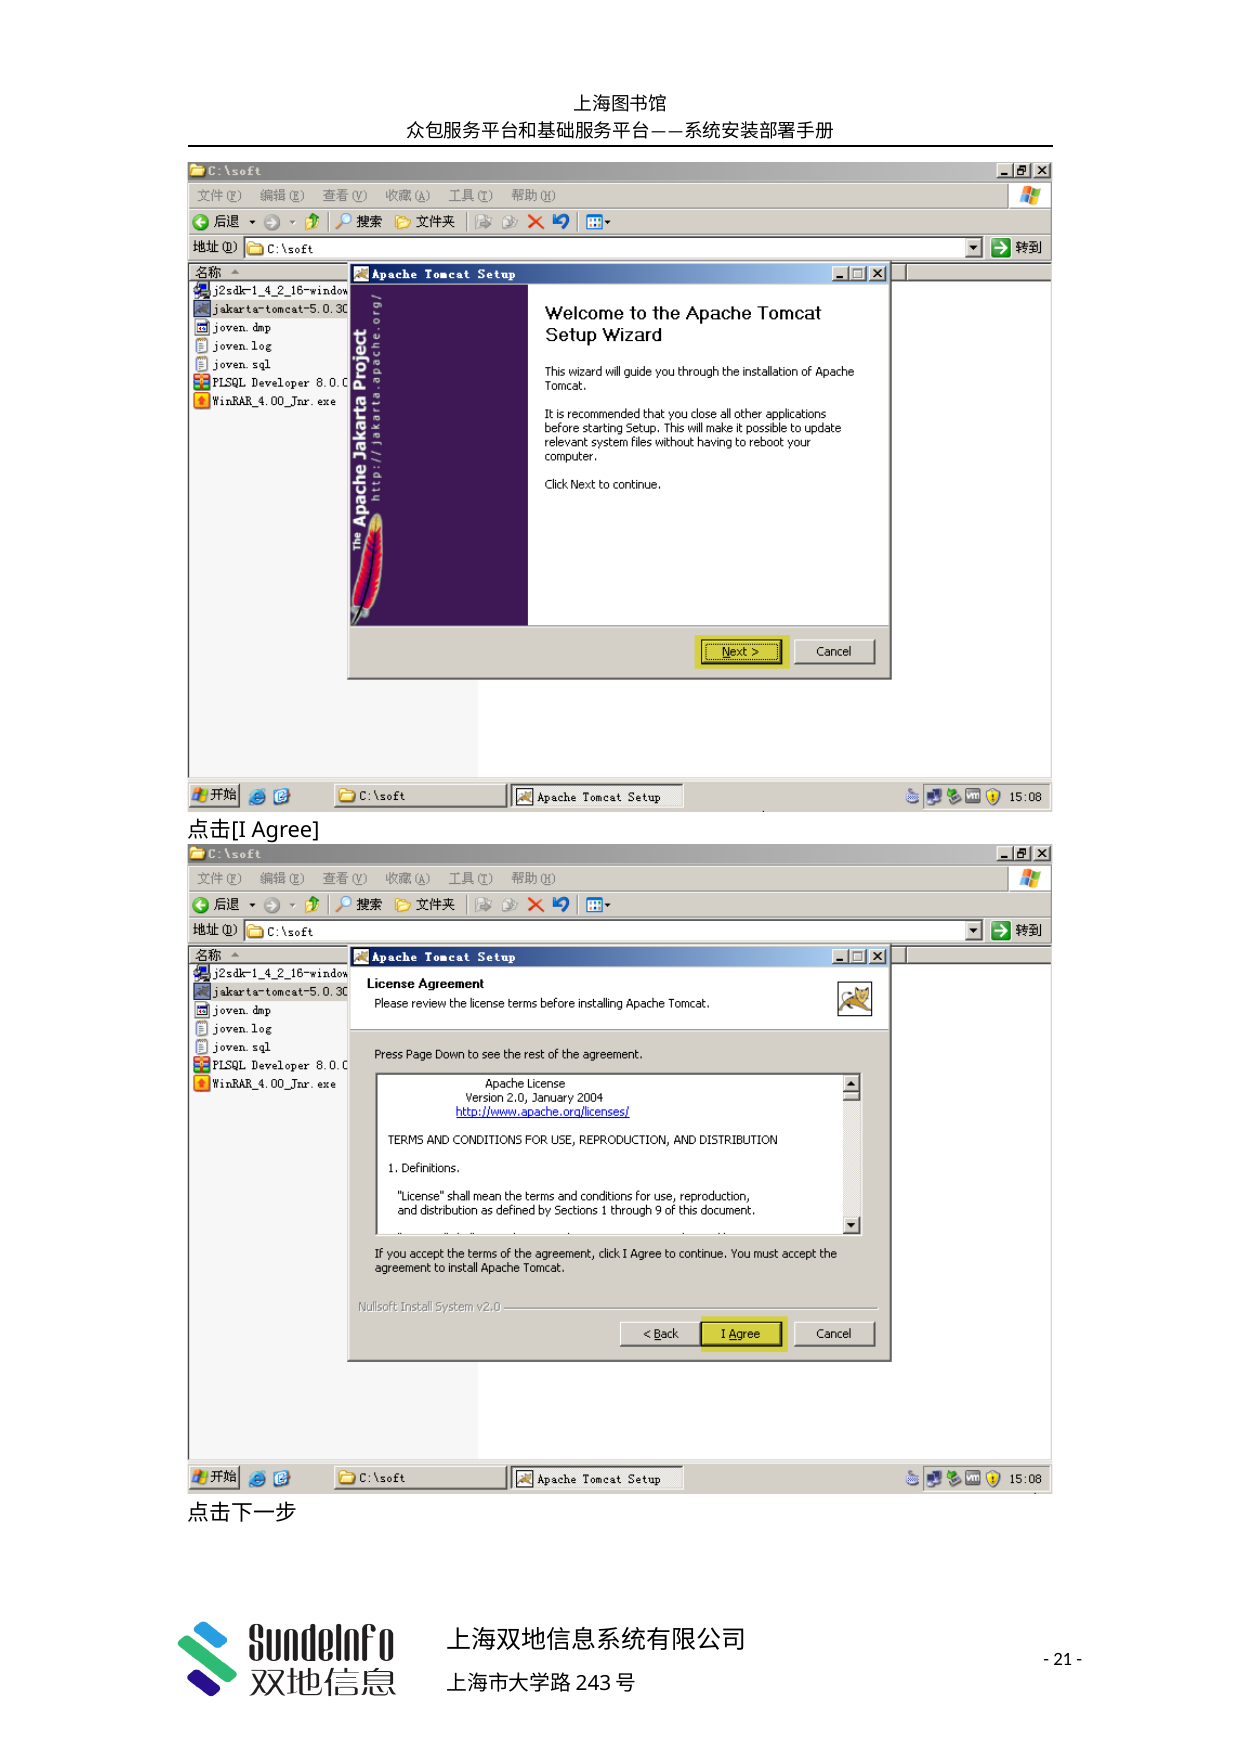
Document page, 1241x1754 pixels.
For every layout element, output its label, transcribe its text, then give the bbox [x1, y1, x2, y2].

picture [172, 1615, 403, 1702]
picture [187, 844, 1053, 1494]
text 点击[I Agree] [187, 812, 1053, 844]
text 点击下一步 [187, 1494, 1053, 1527]
picture [187, 162, 1053, 812]
